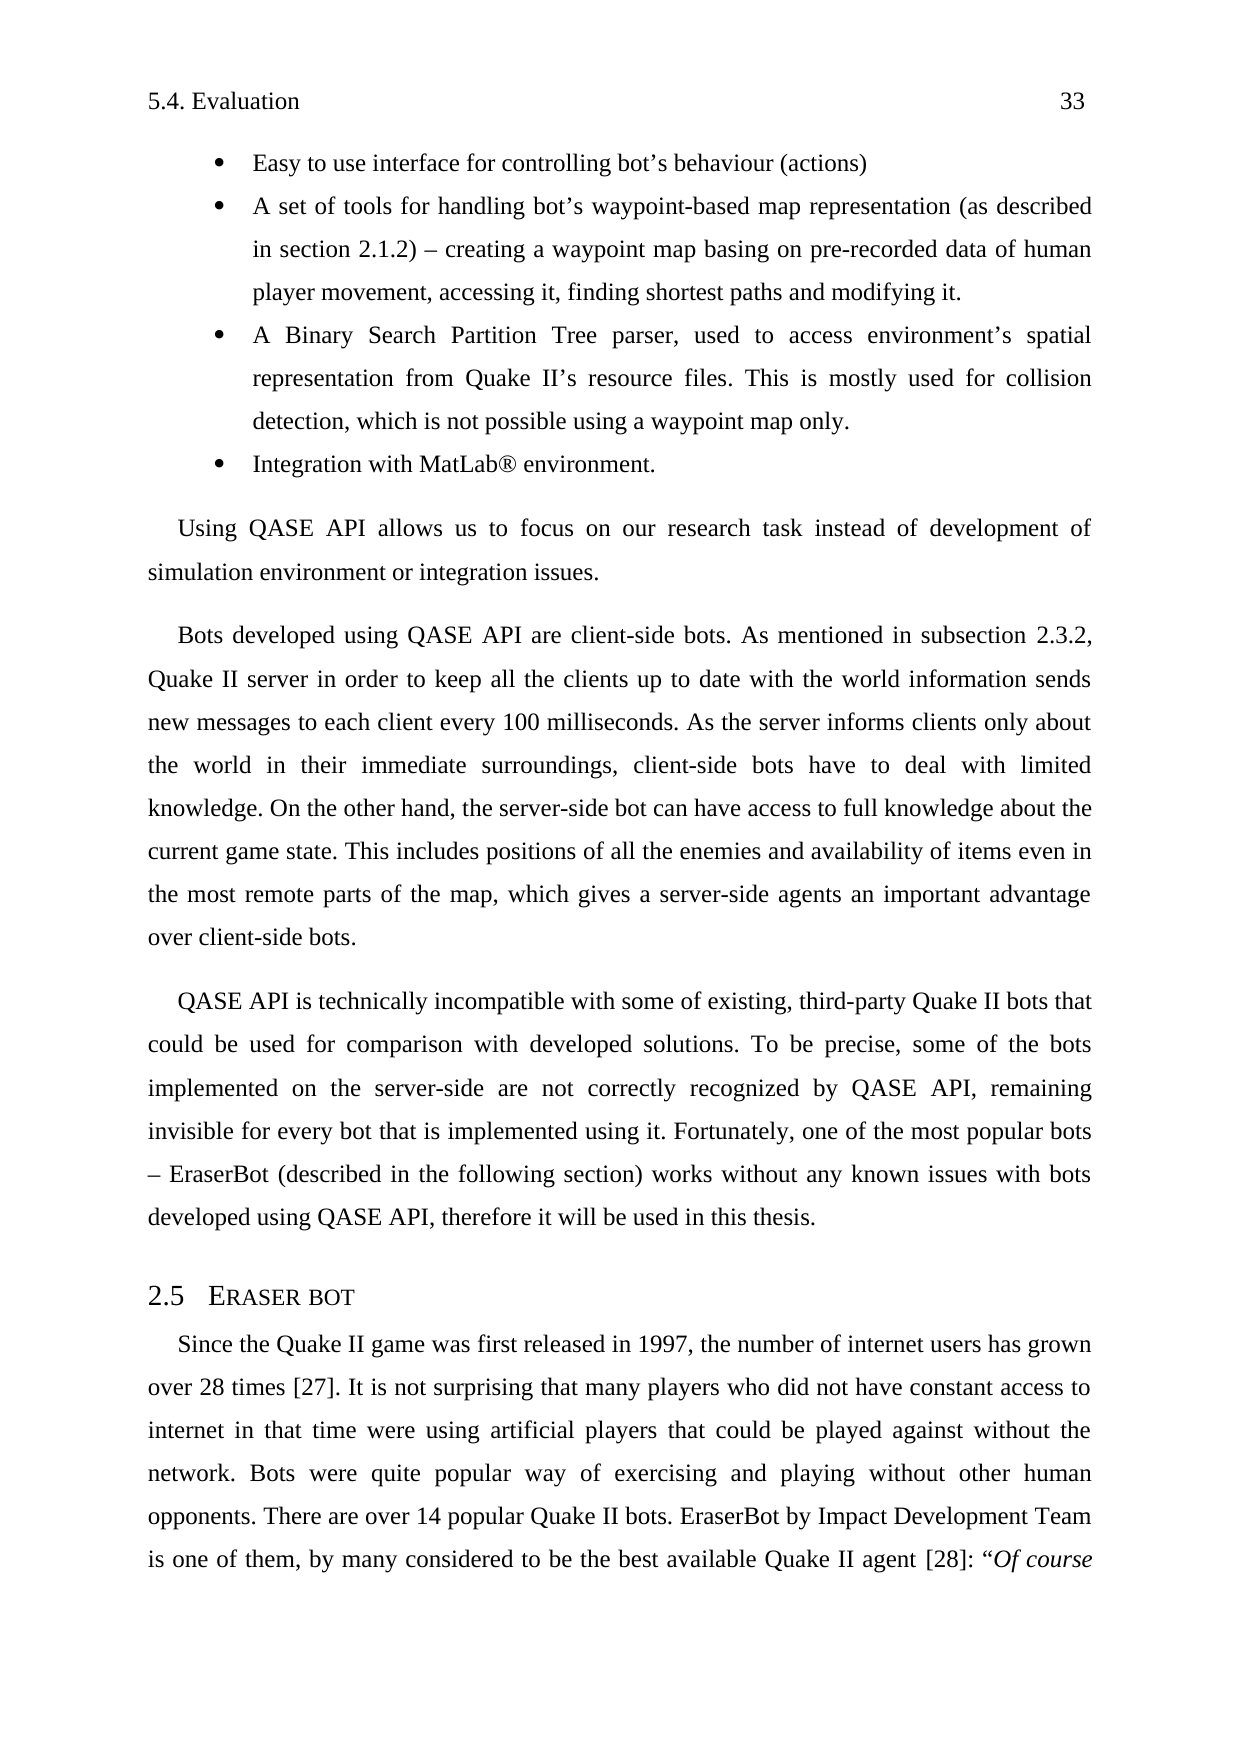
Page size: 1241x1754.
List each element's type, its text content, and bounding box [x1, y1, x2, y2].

text Bots developed using QASE API are client-side bots. As mentioned in subsection 2.3.2, Quake II server in order to keep all the clients up to date with the world information sends new messages to each client every 100 milliseconds. As the server informs clients only about the world in their immediate surroundings, client-side bots have to deal with limited knowledge. On the other hand, the server-side bot can have access to full knowledge about the current game state. This includes positions of all the enemies and availability of items even in the most remote parts of the map, which gives a server-side agents an important advantage over client-side bots. [148, 621, 1093, 951]
list Integration with MatLab® environment. [215, 449, 1093, 478]
text QASE API is technically incompatible with some of existing, third-party Quake II bots that could be used for comparison with developed solutions. To be precise, some of the bots implemented on the server-side are not correctly recognized by QASE API, remaining invisible for every bot that is implemented using it. Fortunately, one of the most popular bots – EraserBot (described in the following section) works without any known issues with bots developed using QASE API, therefore it will be used in this thesis. [148, 986, 1093, 1231]
list Easy to use interface for controlling bot’s behaviour (actions) [215, 148, 1093, 176]
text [148, 1329, 1093, 1573]
list A set of tools for handling bot’s waypoint-based map representation (as described in section 2.1.2) – creating a waypoint map basing on pre-recorded data of human player movement, accessing it, finding shortest paths and modifying it. [215, 191, 1093, 306]
subtitle Eraser bot [148, 1278, 1093, 1312]
text Using QASE API allows us to focus on our research task instead of development of simulation environment or integration issues. [148, 513, 1093, 585]
list A Binary Search Partition Tree parser, used to access environment’s spatial representation from Quake II’s resource files. This is mostly used for collision detection, which is not possible using a waypoint map only. [215, 320, 1093, 435]
